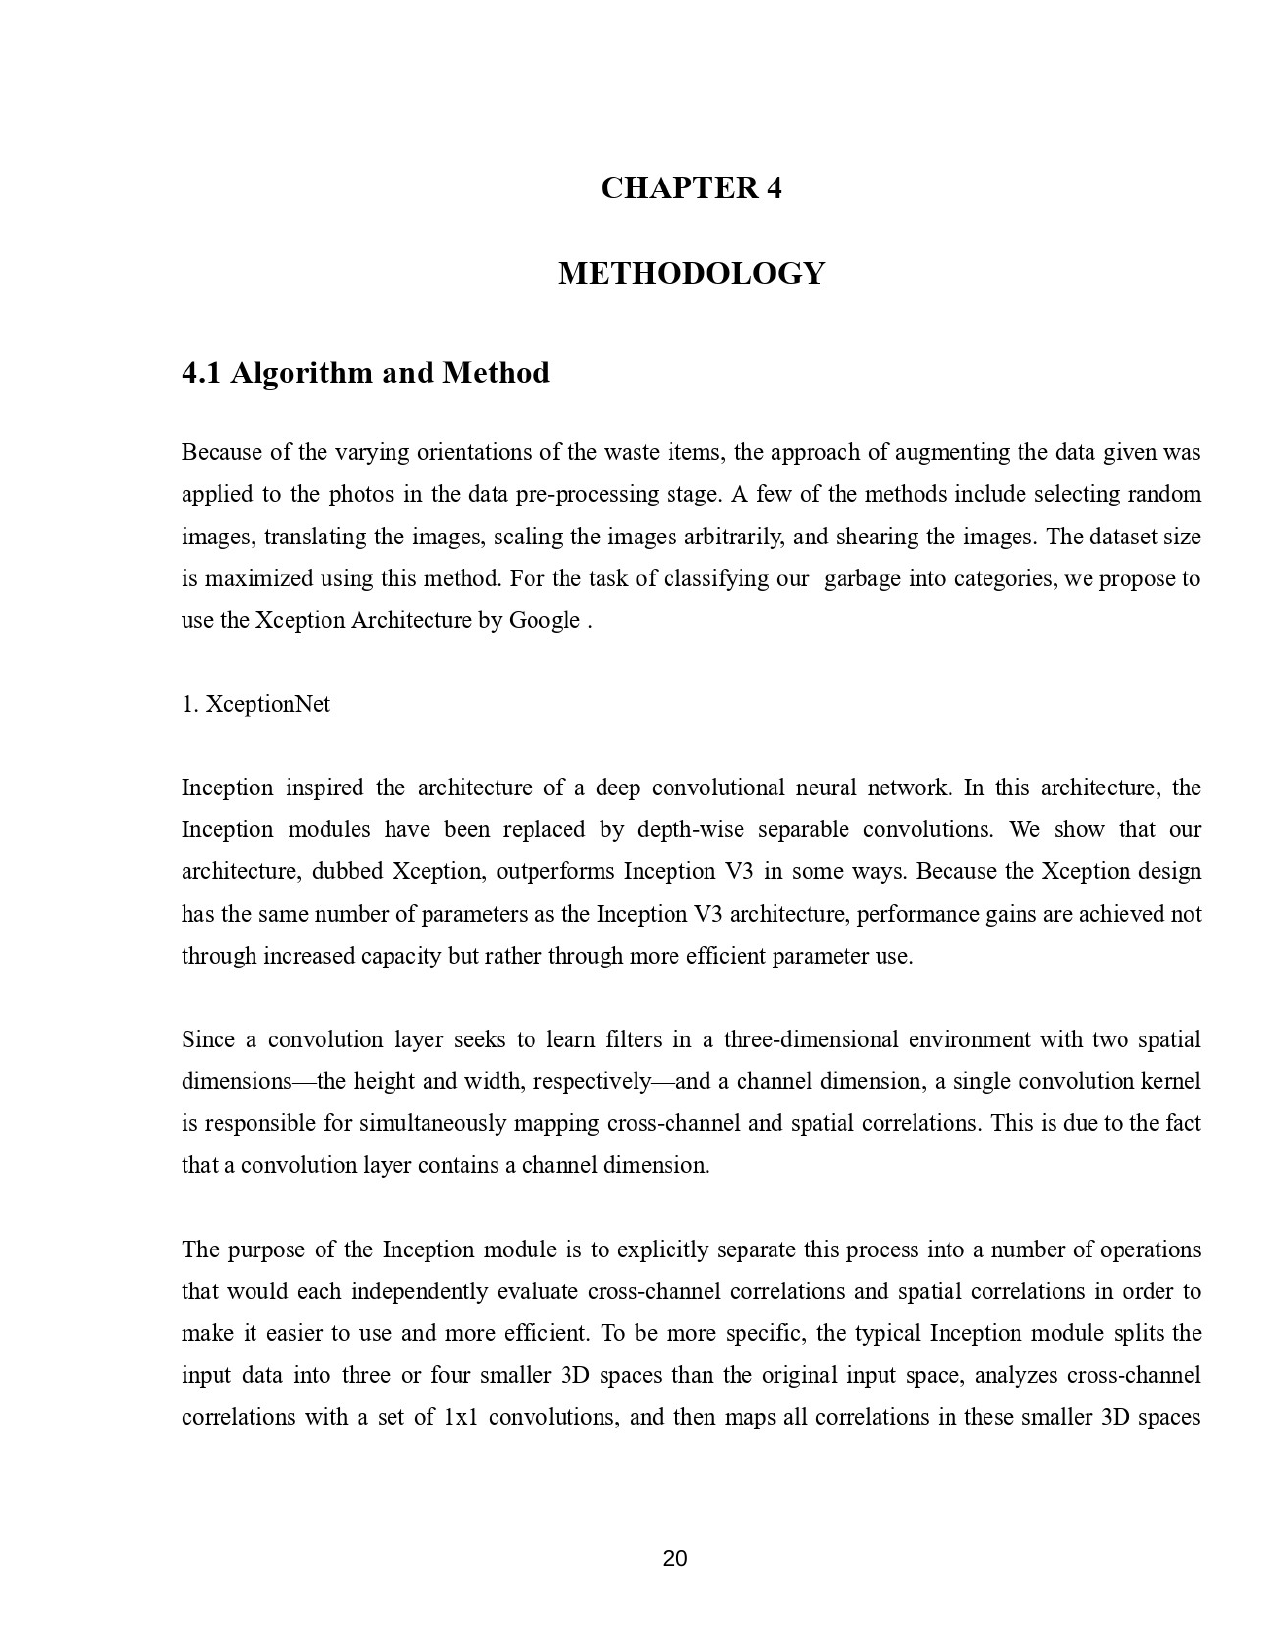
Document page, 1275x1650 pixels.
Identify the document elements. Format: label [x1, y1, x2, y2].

picture [150, 150, 1228, 1462]
